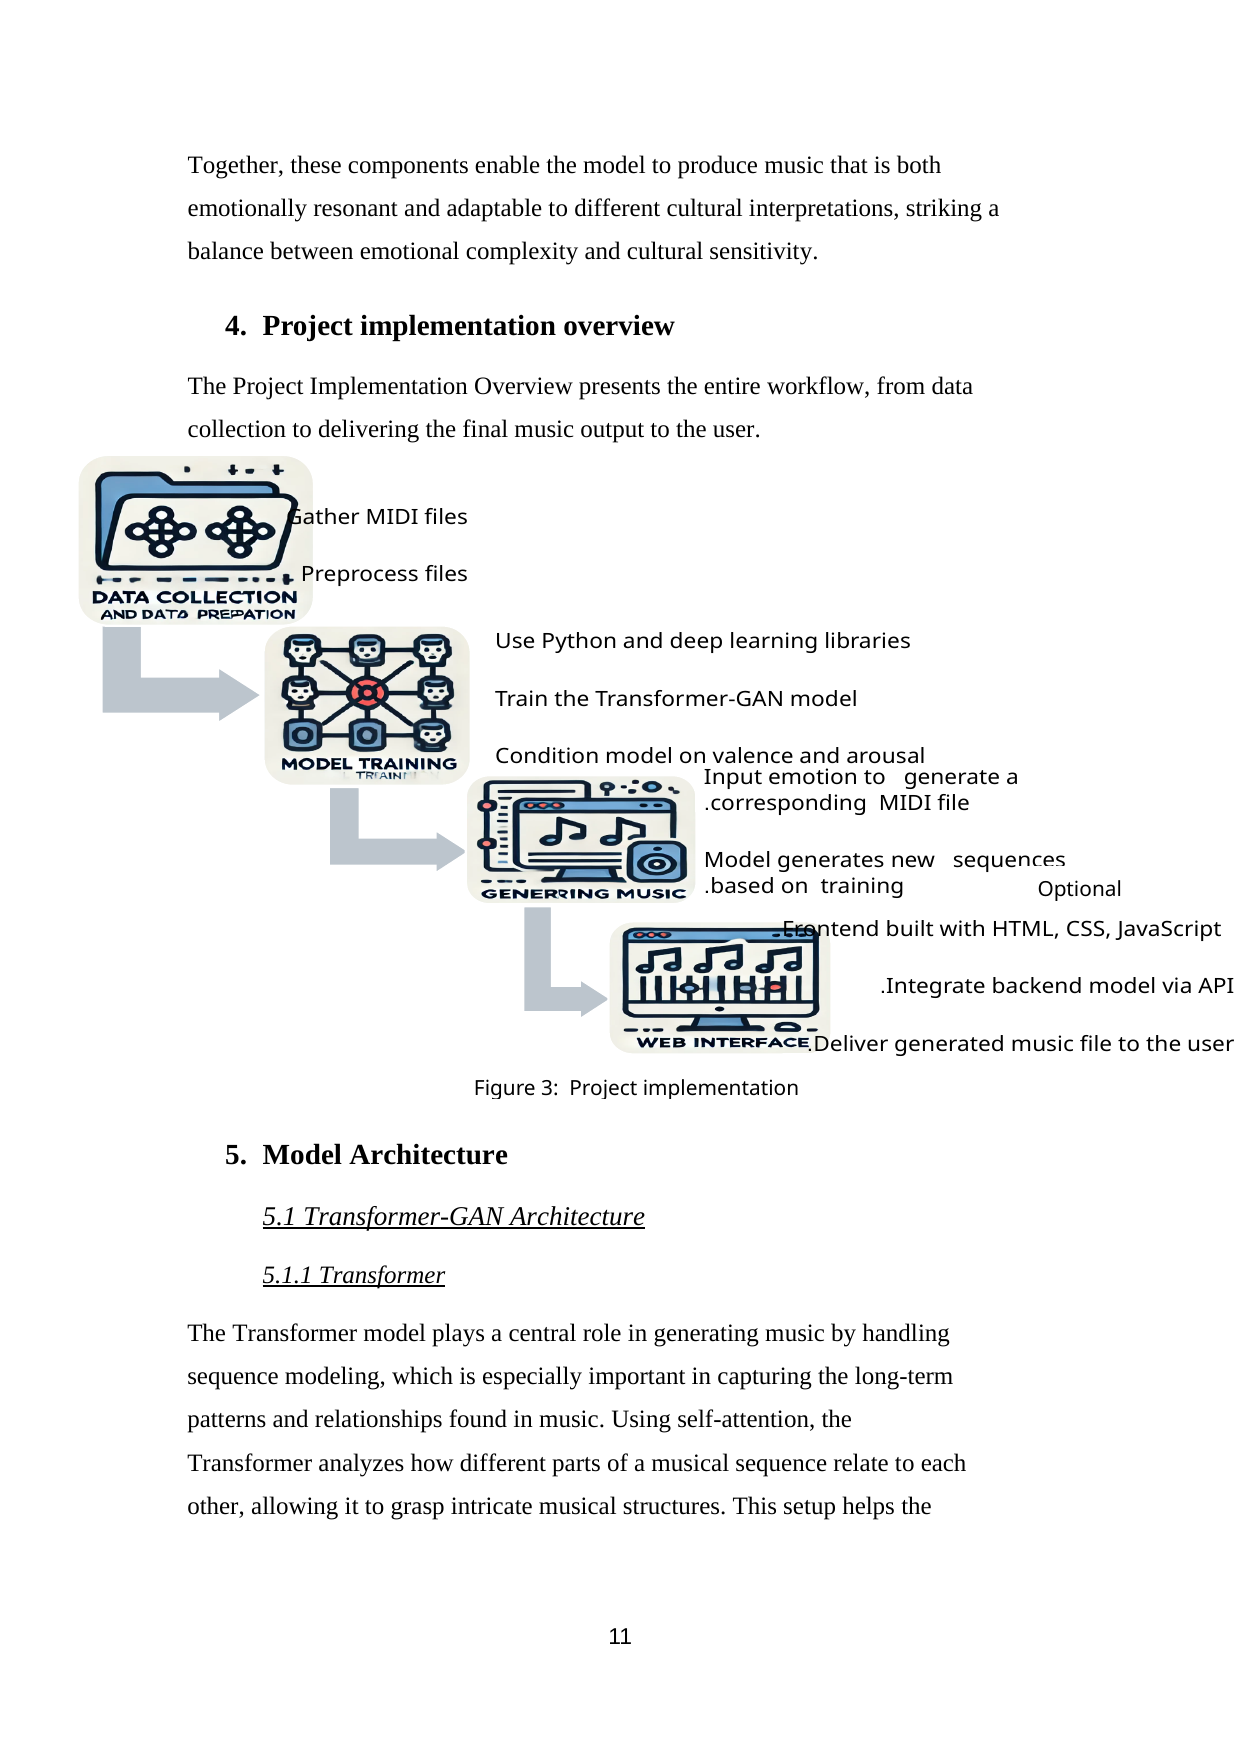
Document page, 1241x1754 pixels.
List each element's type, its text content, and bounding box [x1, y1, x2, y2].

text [187, 150, 1053, 265]
text 5.1 Transformer-GAN Architecture [187, 1200, 1053, 1231]
picture [817, 1038, 826, 1049]
picture [610, 923, 830, 1053]
picture [265, 627, 469, 784]
list Model Architecture [225, 1137, 1053, 1171]
text The Project Implementation Overview presents the entire workflow, from data collection to delivering the final music output to the user. [187, 371, 1053, 443]
picture [467, 777, 695, 903]
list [187, 1318, 978, 1519]
list Project implementation overview [225, 308, 1053, 342]
picture [79, 456, 312, 624]
text 5.1.1 Transformer [187, 1260, 1053, 1289]
